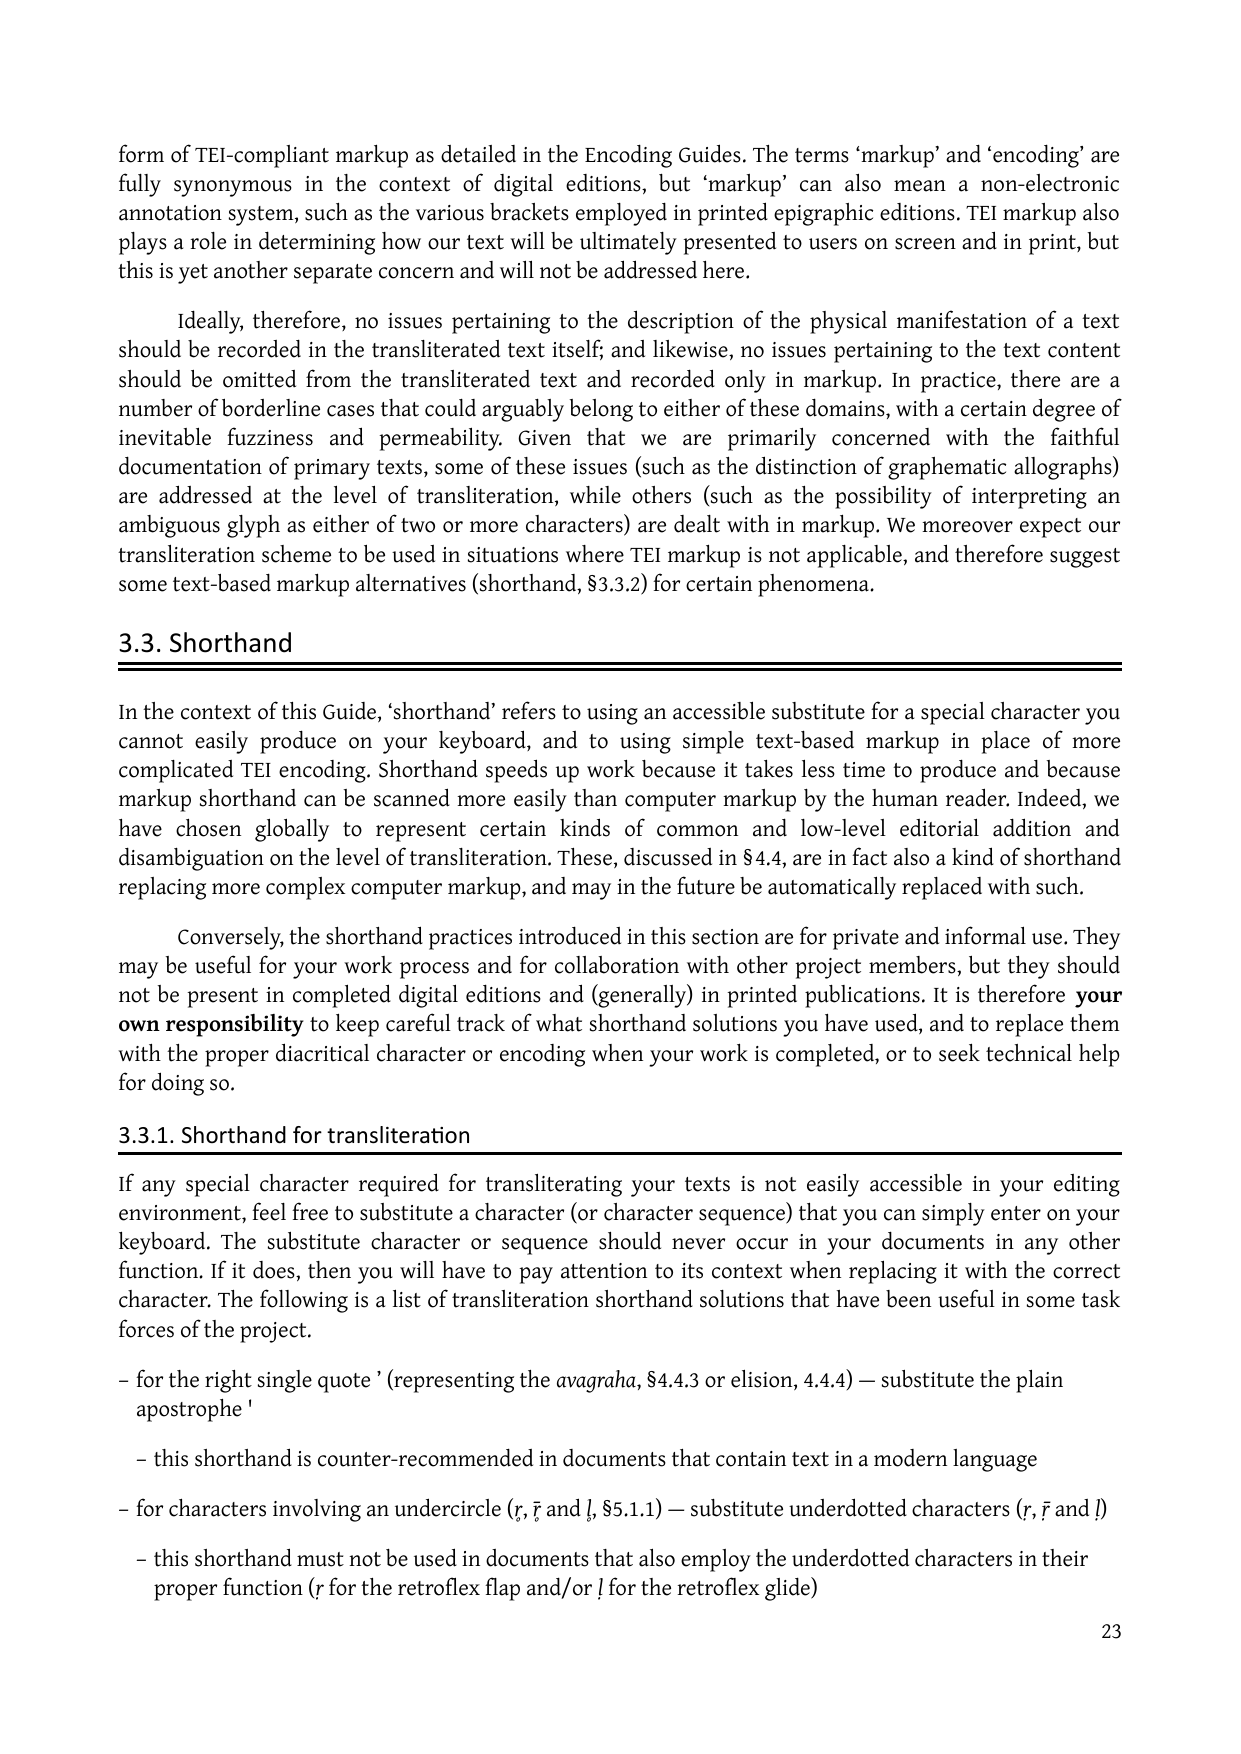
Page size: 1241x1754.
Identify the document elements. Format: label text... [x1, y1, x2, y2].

list this shorthand is counter-recommended in documents that contain text in a modern language [136, 1443, 1122, 1472]
text Conversely, the shorthand practices introduced in this section are for private and informal use. They may be useful for your work process and for collaboration with other project members, but they should not be present in completed digital editions and (generally) in printed publications. It is therefore your own responsibility to keep careful track of what shorthand solutions you have used, and to replace them with the proper diacritical character or encoding when your work is completed, or to seek technical help for doing so. [118, 921, 1122, 1096]
list for the right single quote ’ (representing the avagraha, §4.4.3 or elision, 4.4.4) — substitute the plain apostrophe ' [118, 1364, 1122, 1422]
text Ideally, therefore, no issues pertaining to the description of the physical manifestation of a text should be recorded in the transliterated text itself; and likewise, no issues pertaining to the text content should be omitted from the transliterated text and recorded only in markup. In practice, there are a number of borderline cases that could arguably belong to either of these domains, with a certain degree of inevitable fuzziness and permeability. Given that we are primarily concerned with the faithful documentation of primary texts, some of these issues (such as the distinction of graphematic allographs) are addressed at the level of transliteration, while others (such as the possibility of interpreting an ambiguous glyph as either of two or more characters) are dealt with in markup. We moreover expect our transliteration scheme to be used in situations where TEI markup is not applicable, and therefore suggest some text-based markup alternatives (shorthand, §3.3.2) for certain phenomena. [118, 305, 1122, 597]
list this shorthand must not be used in documents that also employ the underdotted characters in their proper function (ṛ for the retroflex flap and/or ḷ for the retroflex glide) [136, 1543, 1122, 1601]
text If any special character required for transliterating your texts is not easily accessible in your editing environment, feel free to substitute a character (or character sequence) that you can simply enter on your keyboard. The substitute character or sequence should never occur in your documents in any other function. If it does, then you will have to pay attention to its context when replacing it with the correct character. The following is a list of transliteration shorthand solutions that have been useful in some task forces of the project. [118, 1168, 1122, 1343]
list for characters involving an undercircle (r̥, r̥̄ and l̥, §5.1.1) — substitute underdotted characters (ṛ, ṝ and ḷ) [118, 1493, 1122, 1522]
subtitle Shorthand for transliteration [118, 1117, 1122, 1152]
text In the context of this Guide, ‘shorthand’ refers to using an accessible substitute for a special character you cannot easily produce on your keyboard, and to using simple text-based markup in place of more complicated TEI encoding. Shorthand speeds up work because it takes less time to produce and because markup shorthand can be scanned more easily than computer markup by the human reader. Indeed, we have chosen globally to represent certain kinds of common and low-level editorial addition and disambiguation on the level of transliteration. These, discussed in §4.4, are in fact also a kind of shorthand replacing more complex computer markup, and may in the future be automatically replaced with such. [118, 696, 1122, 900]
subtitle Shorthand [118, 622, 1122, 662]
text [118, 139, 1122, 284]
